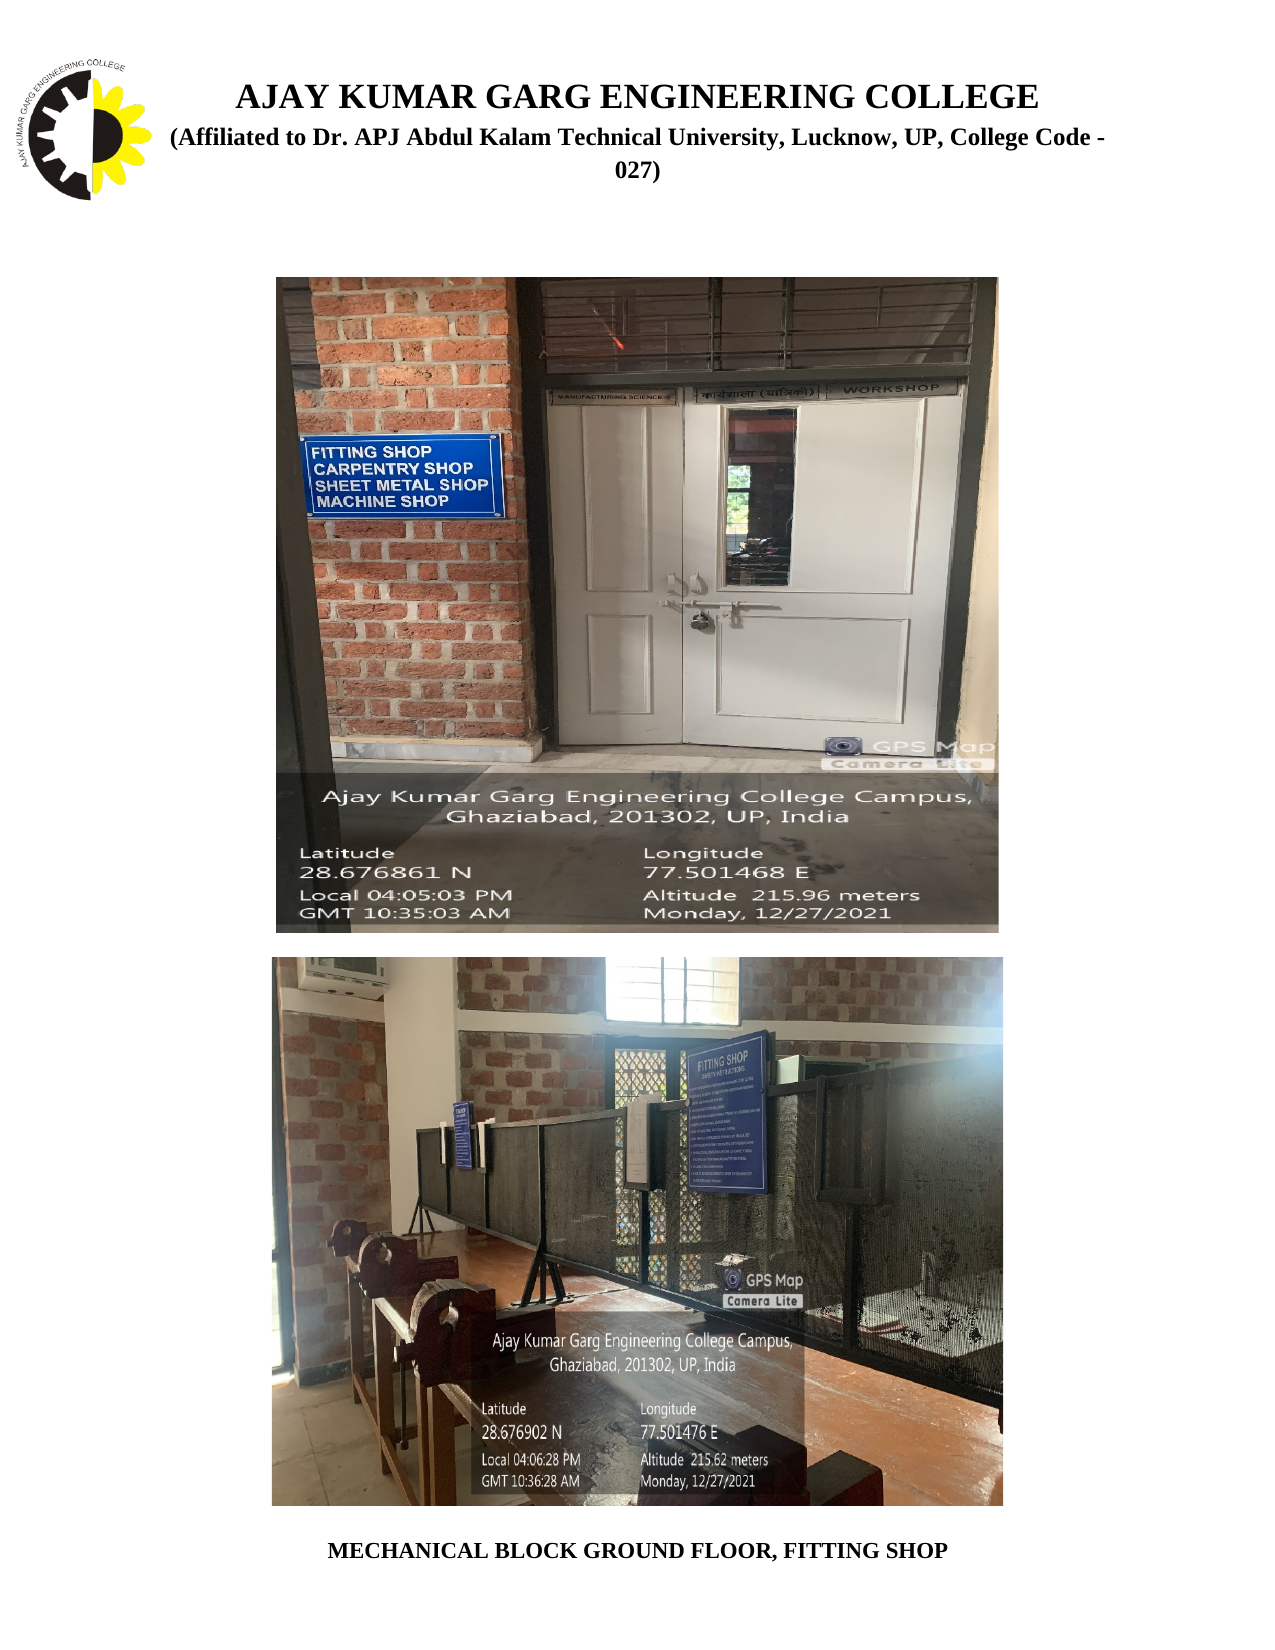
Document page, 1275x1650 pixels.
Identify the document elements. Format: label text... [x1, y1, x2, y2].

picture [276, 277, 999, 933]
picture [16, 59, 159, 202]
picture [271, 957, 1004, 1506]
text MECHANICAL BLOCK GROUND FLOOR, FITTING SHOP [150, 1538, 1125, 1564]
